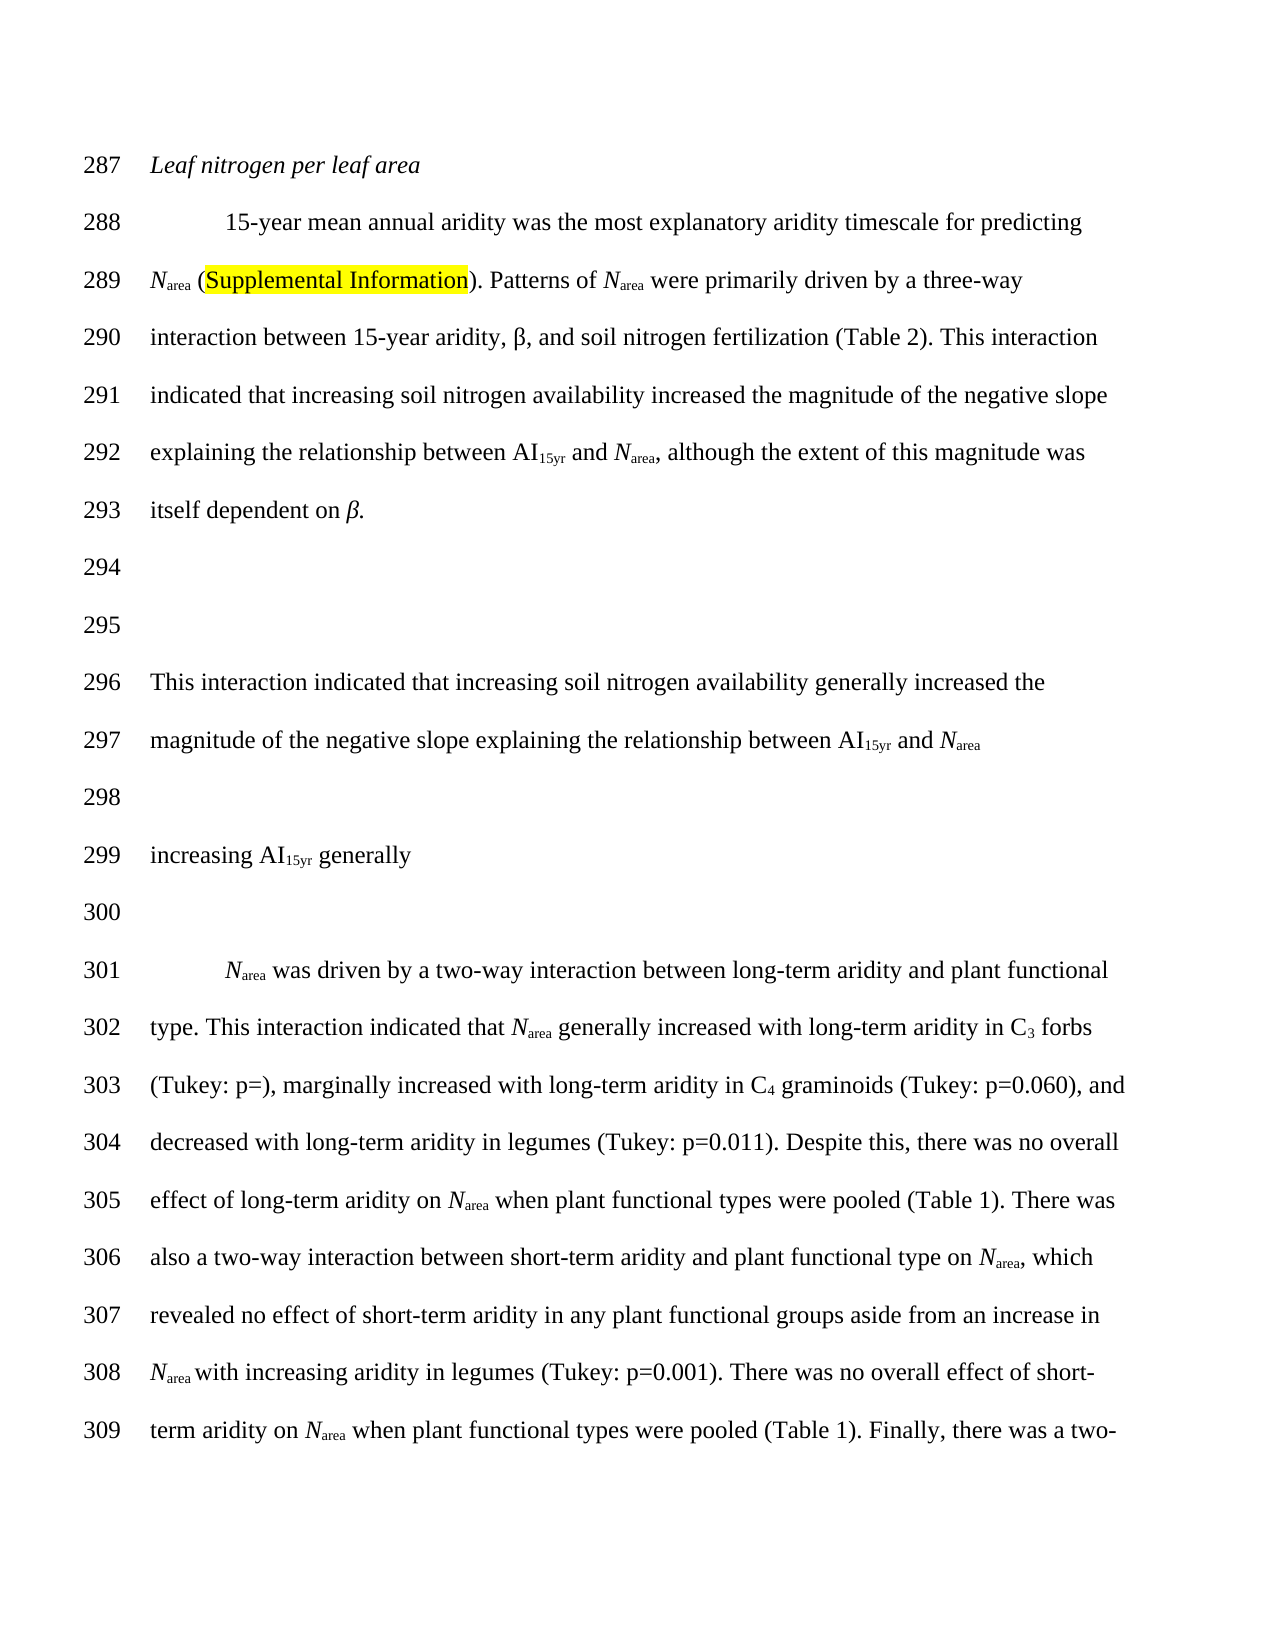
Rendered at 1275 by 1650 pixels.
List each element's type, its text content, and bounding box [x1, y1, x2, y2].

text 15-year mean annual aridity was the most explanatory aridity timescale for predicting Narea (Supplemental Information). Patterns of Narea were primarily driven by a three-way interaction between 15-year aridity, β, and soil nitrogen fertilization (Table 2). This interaction indicated that increasing soil nitrogen availability increased the magnitude of the negative slope explaining the relationship between AI15yr and Narea, although the extent of this magnitude was itself dependent on β. [150, 207, 1125, 524]
text This interaction indicated that increasing soil nitrogen availability generally increased the magnitude of the negative slope explaining the relationship between AI15yr and Narea [150, 667, 1125, 754]
text Leaf nitrogen per leaf area [150, 150, 1125, 179]
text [150, 955, 1125, 1444]
text increasing AI15yr generally [150, 840, 1125, 869]
